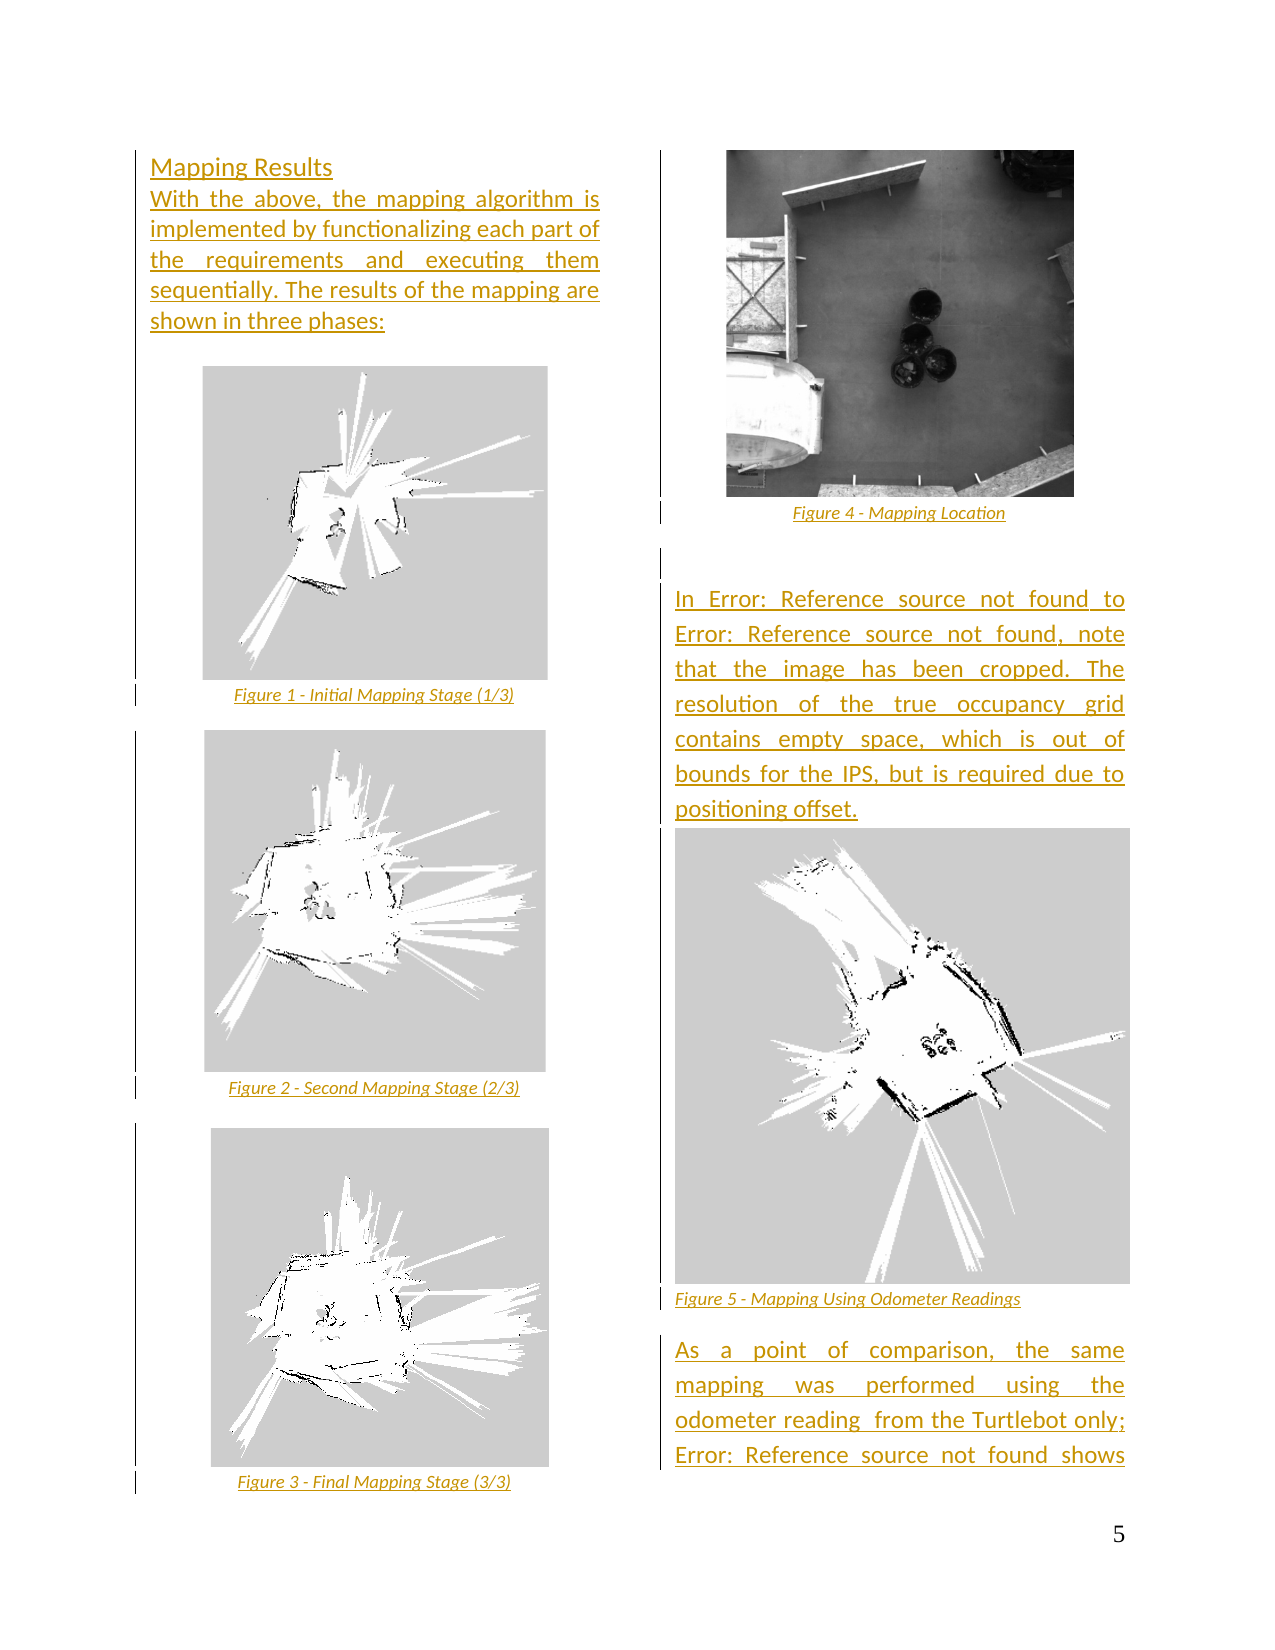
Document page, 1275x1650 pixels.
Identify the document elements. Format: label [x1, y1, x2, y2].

picture [675, 828, 1130, 1284]
picture [204, 730, 546, 1072]
picture [210, 1128, 549, 1467]
picture [202, 366, 548, 680]
picture [726, 150, 1074, 497]
